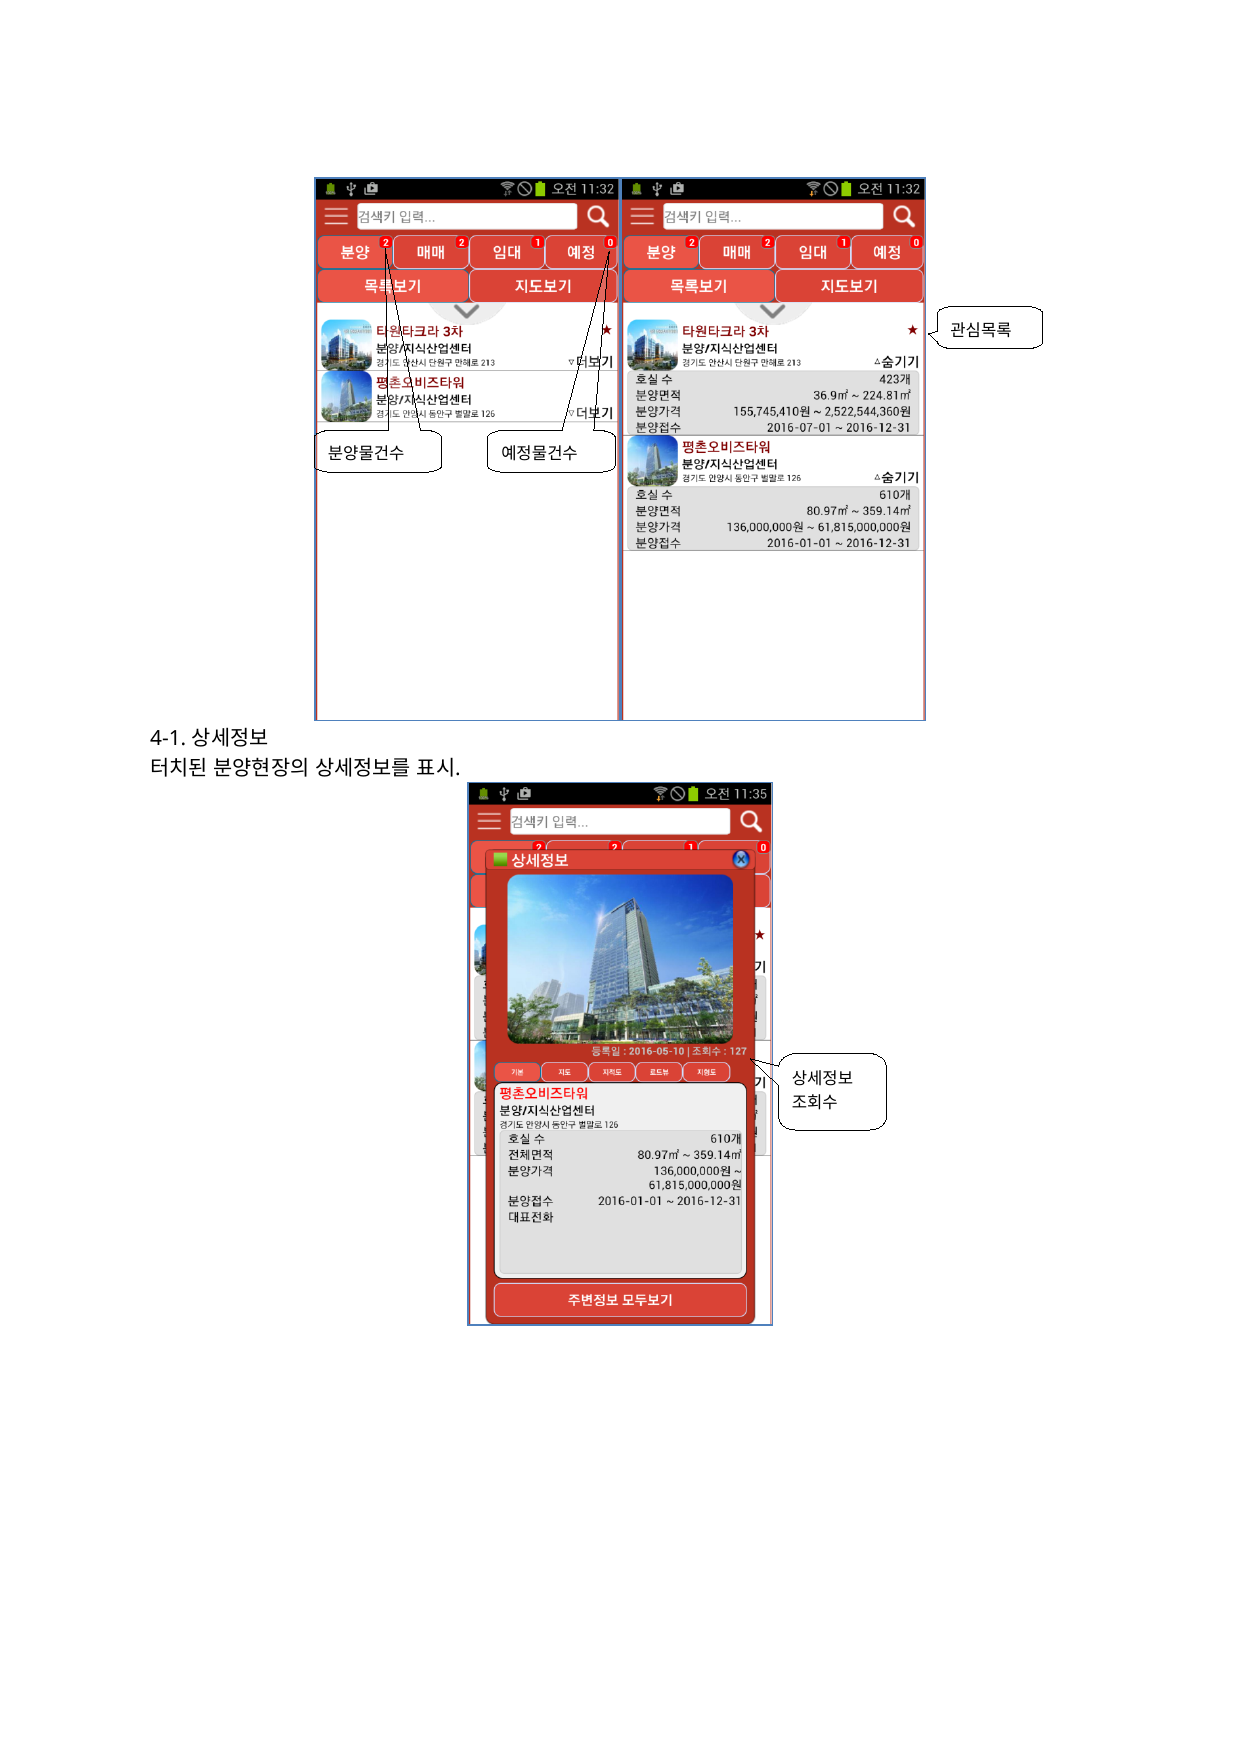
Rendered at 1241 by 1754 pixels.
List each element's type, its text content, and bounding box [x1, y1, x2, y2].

text 4-1. 상세정보 [150, 721, 1090, 752]
text 터치된 분양현장의 상세정보를 표시. [150, 752, 1090, 782]
picture [316, 179, 619, 720]
picture [469, 783, 772, 1324]
picture [622, 179, 925, 720]
